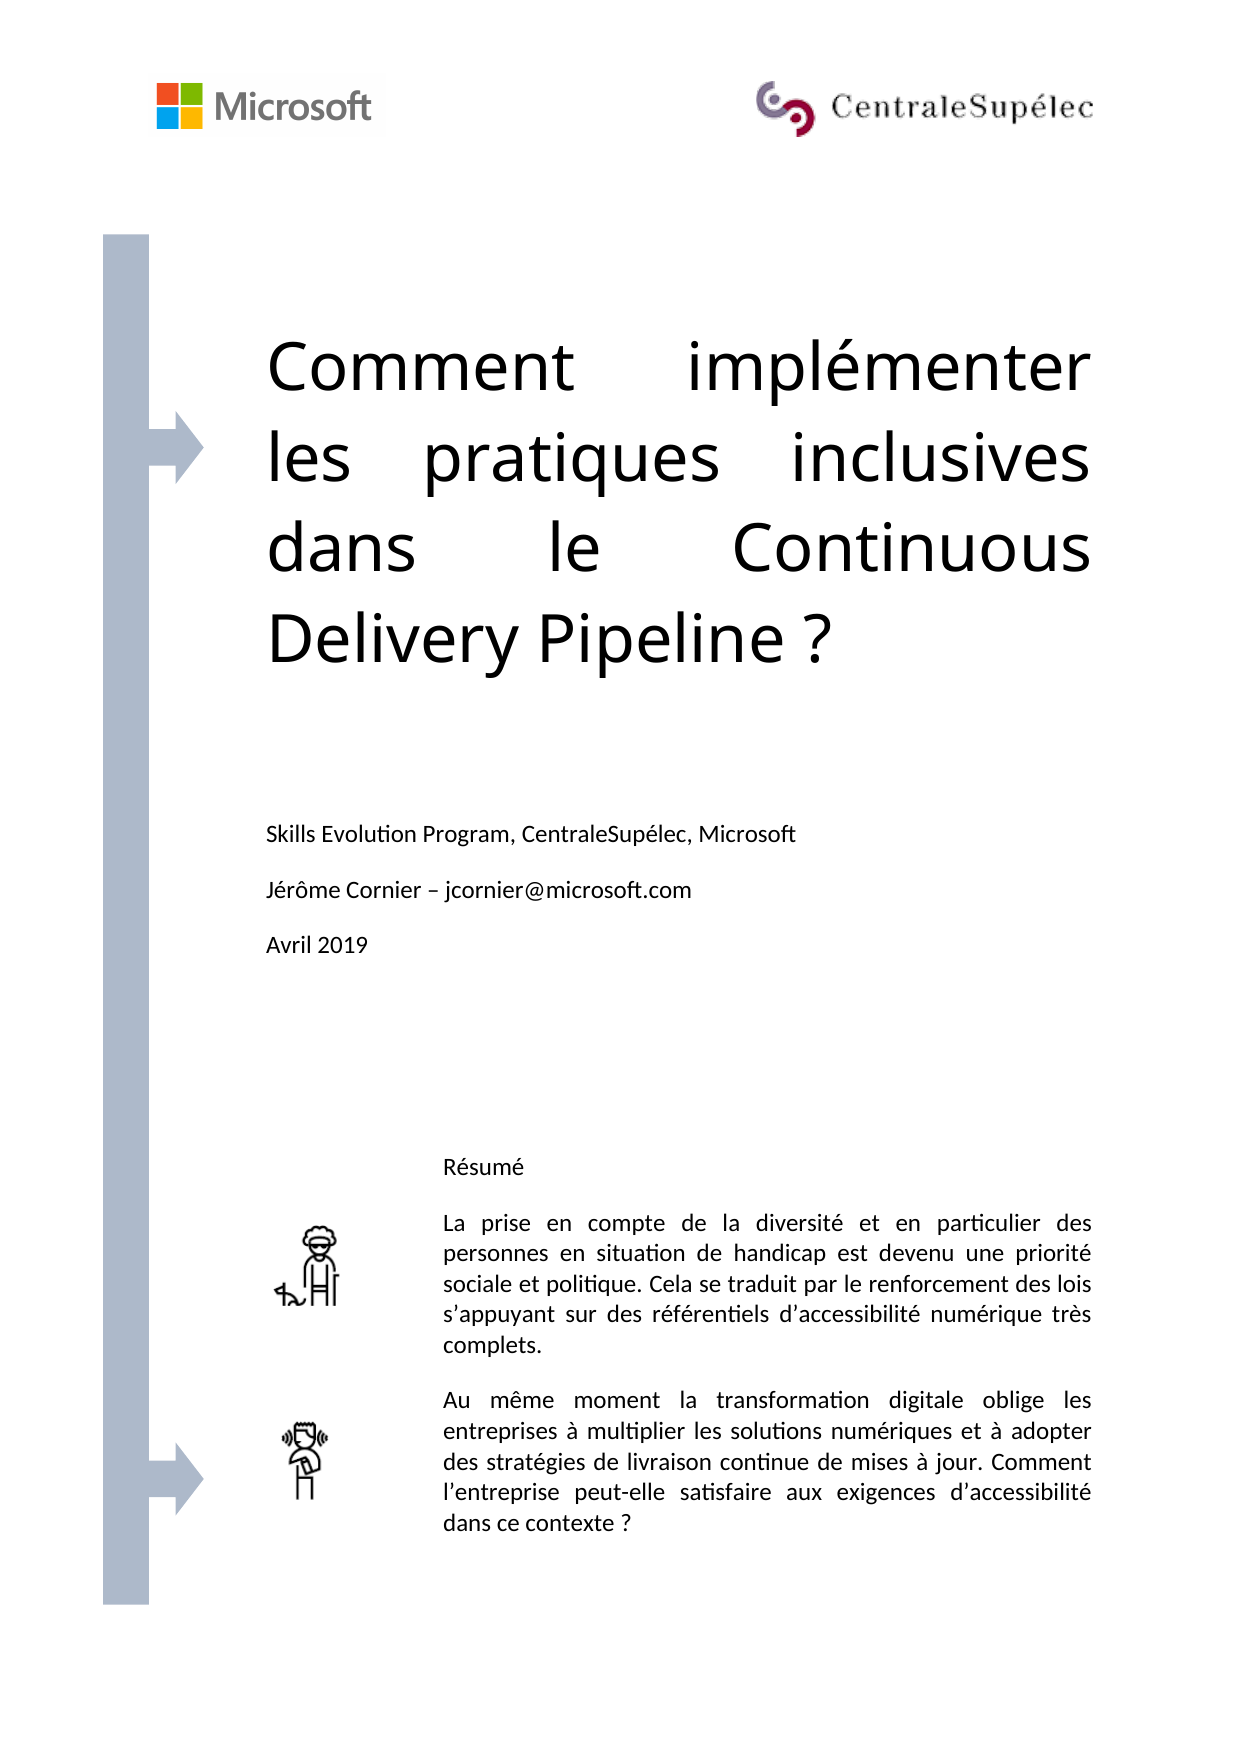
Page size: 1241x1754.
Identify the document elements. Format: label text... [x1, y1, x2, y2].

picture [278, 1418, 334, 1502]
text Jérôme Cornier – jcornier@microsoft.com [266, 874, 1093, 904]
picture [271, 1225, 341, 1309]
text Avril 2019 [266, 929, 1093, 960]
picture [756, 81, 1093, 137]
text Comment implémenter les pratiques inclusives dans le Continuous Delivery Pipeline ? [266, 319, 1093, 682]
text Résumé [443, 1151, 1093, 1182]
text Au même moment la transformation digitale oblige les entreprises à multiplier les solutions numériques et à adopter des stratégies de livraison continue de mises à jour. Comment l’entreprise peut-elle satisfaire aux exigences d’accessibilité dans ce contexte ? [443, 1384, 1093, 1537]
picture [147, 73, 387, 137]
text Skills Evolution Program, CentraleSupélec, Microsoft [266, 818, 1093, 849]
text La prise en compte de la diversité et en particulier des personnes en situation de handicap est devenu une priorité sociale et politique. Cela se traduit par le renforcement des lois s’appuyant sur des référentiels d’accessibilité numérique très complets. [443, 1207, 1093, 1359]
